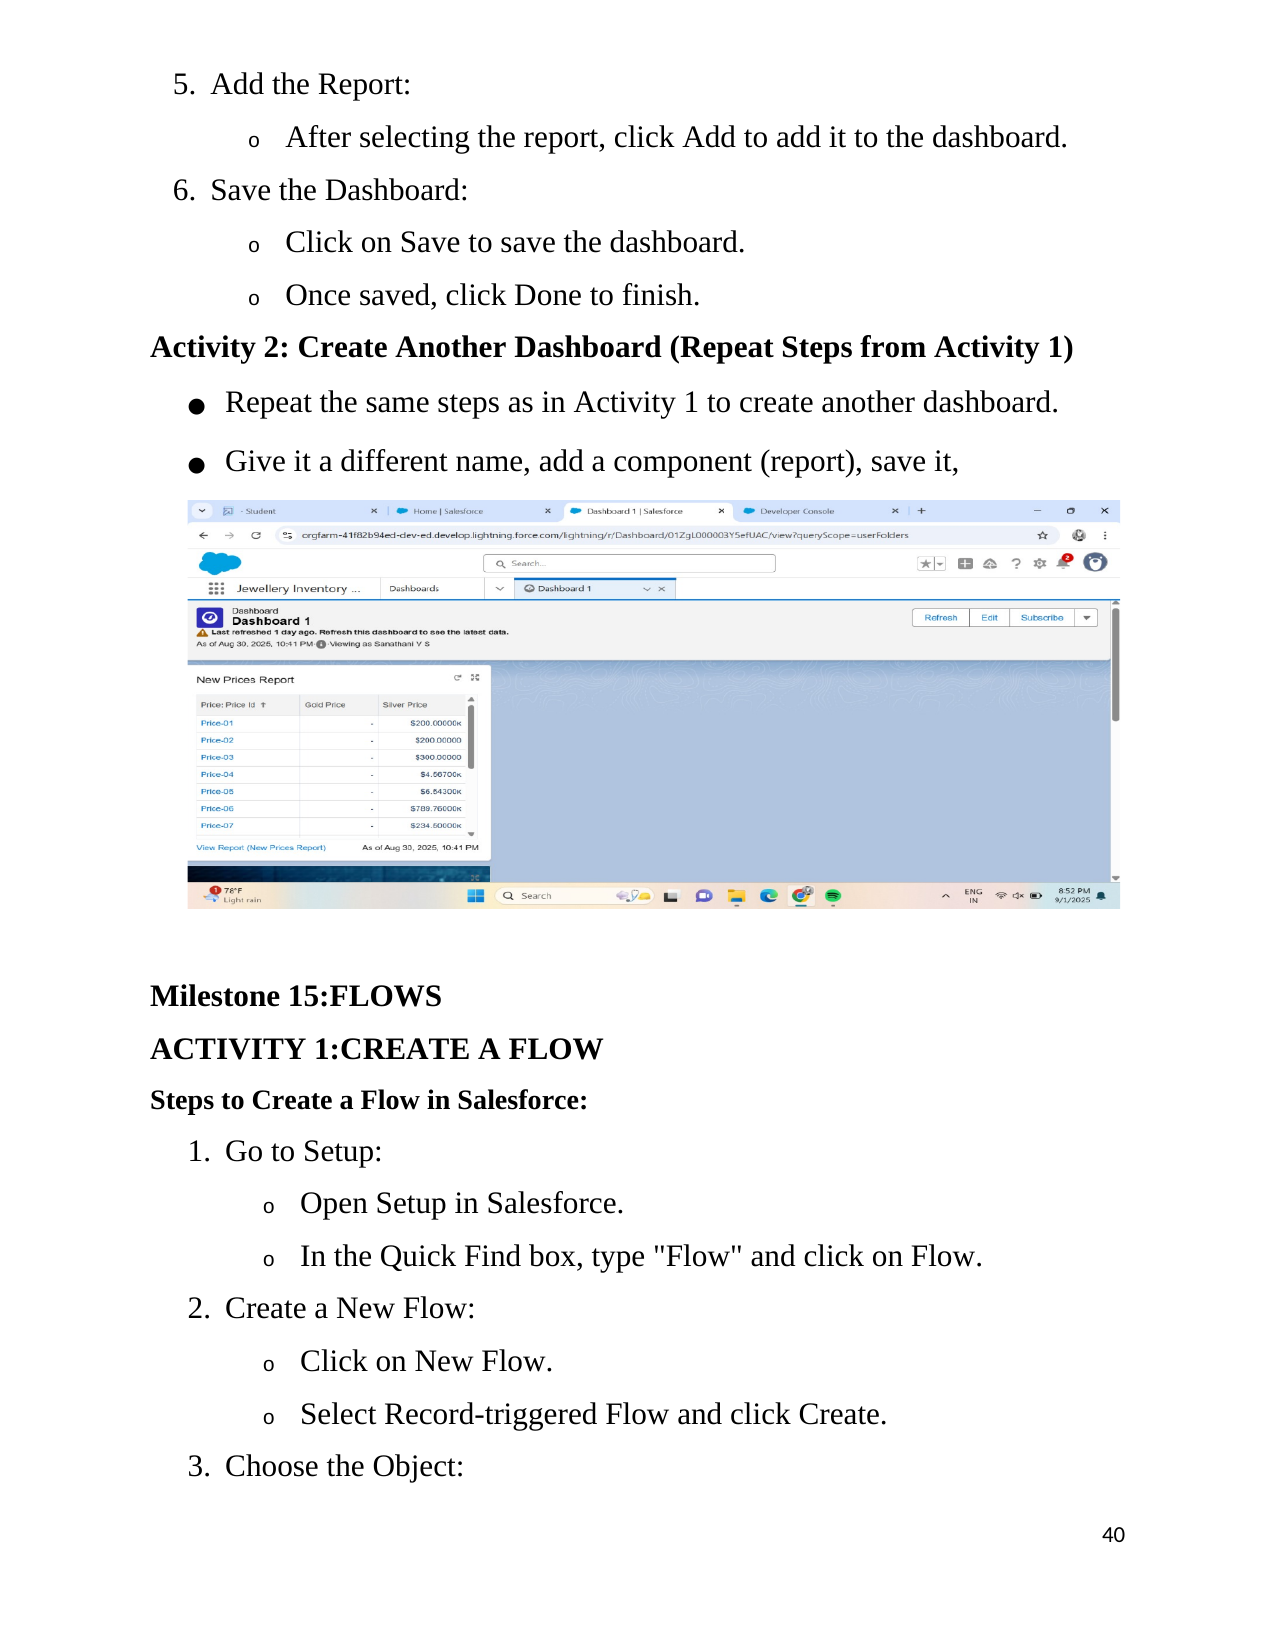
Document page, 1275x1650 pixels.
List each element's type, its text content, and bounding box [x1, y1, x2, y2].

list Open Setup in Salesforce. [262, 1184, 1125, 1220]
list Save the Dashboard: [173, 171, 1125, 207]
list Once saved, click Done to finish. [248, 276, 1125, 312]
list In the Quick Find box, type "Flow" and click on Flow. [262, 1237, 1125, 1273]
list Click on Save to save the dashboard. [248, 223, 1125, 259]
list Create a New Flow: [187, 1290, 1125, 1326]
list Go to Setup: [187, 1132, 1125, 1168]
subtitle Steps to Create a Flow in Salesforce: [150, 1083, 1125, 1115]
list After selecting the report, click Add to add it to the dashboard. [248, 118, 1125, 154]
subtitle Activity 2: Create Another Dashboard (Repeat Steps from Activity 1) [150, 329, 1125, 364]
list Repeat the same steps as in Activity 1 to create another dashboard. [187, 381, 1125, 424]
list Give it a different name, add a component (report), save it, [187, 441, 1125, 483]
list Select Record-triggered Flow and click Create. [262, 1395, 1125, 1431]
subtitle ACTIVITY 1:CREATE A FLOW [150, 1030, 1125, 1066]
list Add the Report: [173, 66, 1125, 102]
picture [187, 500, 1121, 909]
list Choose the Object: [187, 1447, 1125, 1483]
list Click on New Flow. [262, 1342, 1125, 1378]
subtitle Milestone 15:FLOWS [150, 978, 1125, 1013]
